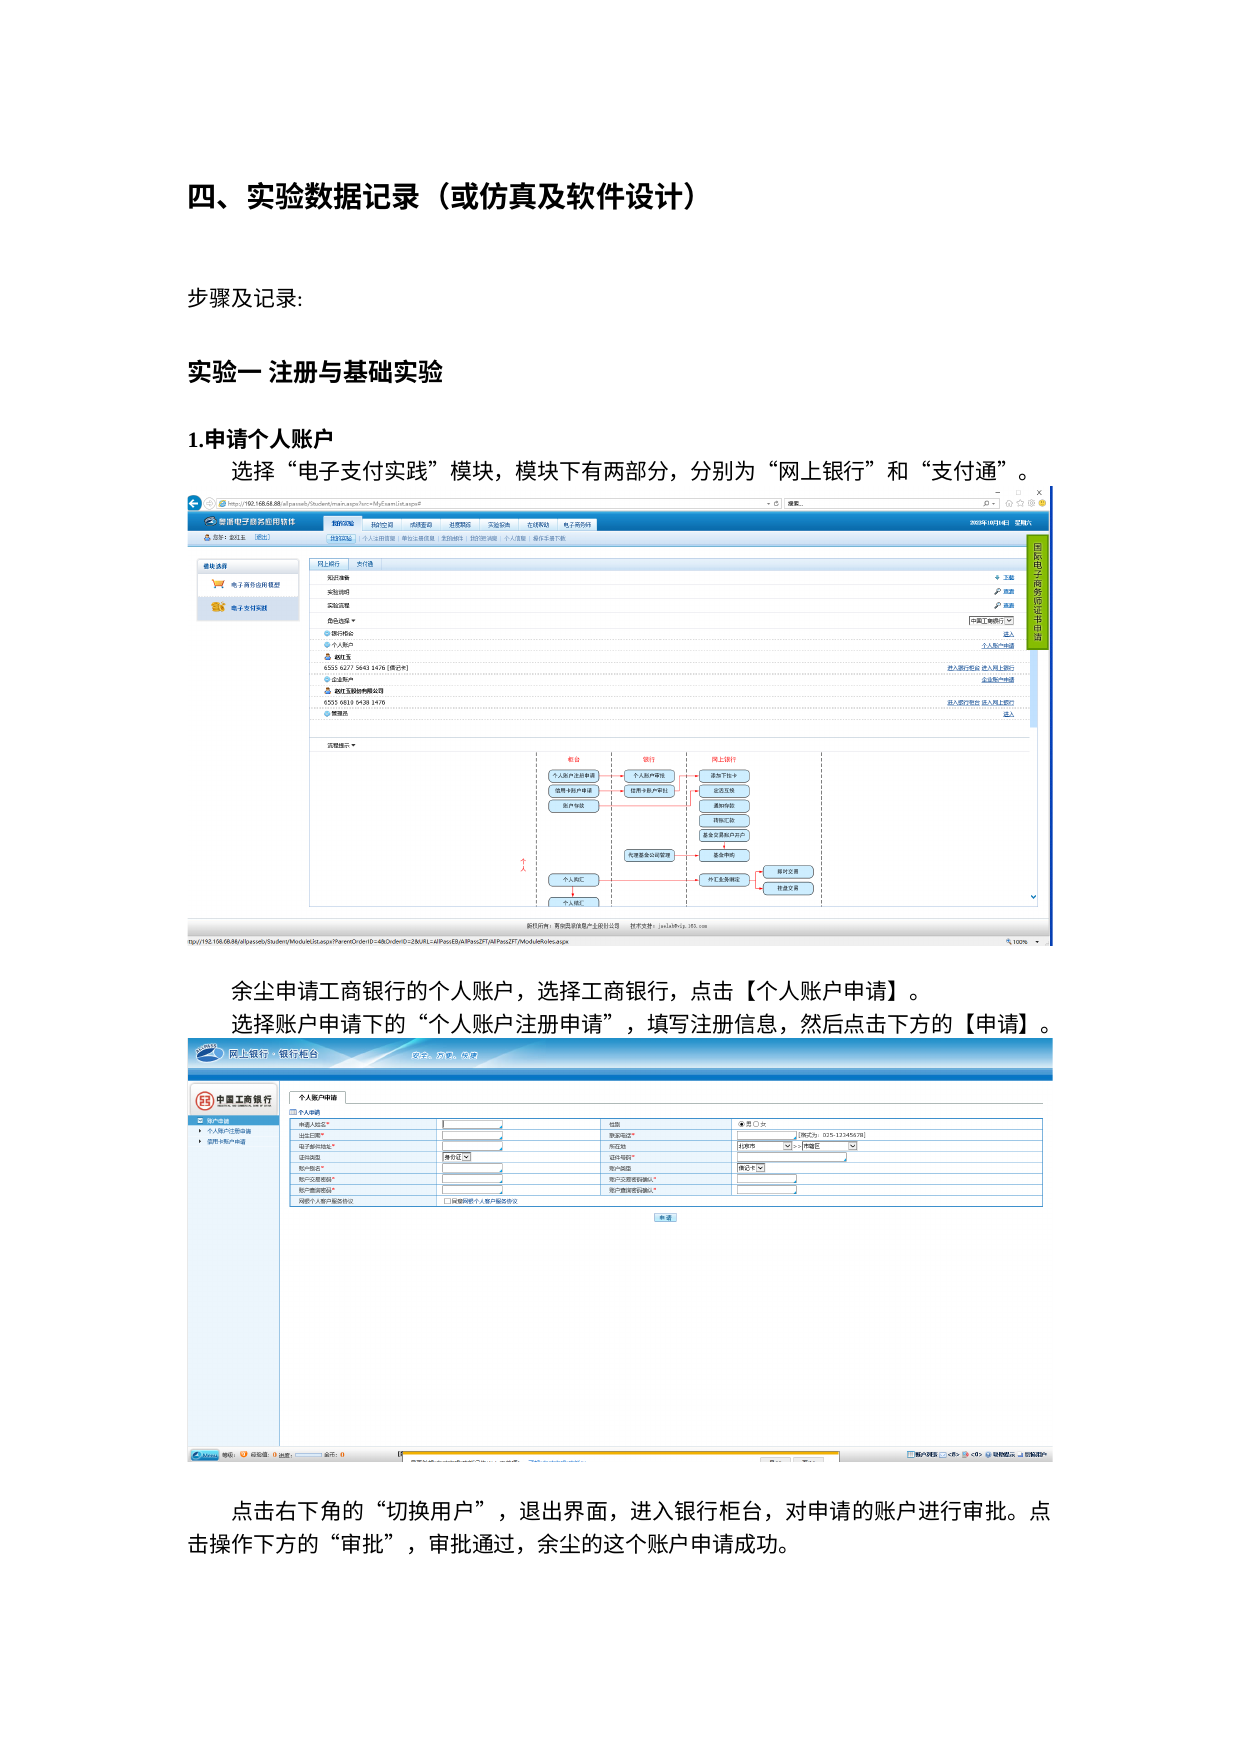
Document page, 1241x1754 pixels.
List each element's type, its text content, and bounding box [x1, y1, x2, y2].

text 余尘申请工商银行的个人账户，选择工商银行，点击【个人账户申请】。 [187, 974, 1053, 1006]
text 选择“电子支付实践”模块，模块下有两部分，分别为“网上银行”和“支付通”。 [187, 454, 1053, 486]
picture [187, 1038, 1053, 1462]
picture [187, 486, 1053, 946]
text 1.申请个人账户 [187, 421, 1053, 454]
subtitle 四、实验数据记录（或仿真及软件设计） [187, 162, 1053, 227]
text 点击右下角的“切换用户”，退出界面，进入银行柜台，对申请的账户进行审批。点击操作下方的“审批”，审批通过，余尘的这个账户申请成功。 [187, 1494, 1053, 1559]
subtitle 实验一 注册与基础实验 [187, 338, 1053, 403]
text 步骤及记录: [187, 280, 1053, 313]
text 选择账户申请下的“个人账户注册申请”，填写注册信息，然后点击下方的【申请】。 [187, 1006, 1053, 1038]
